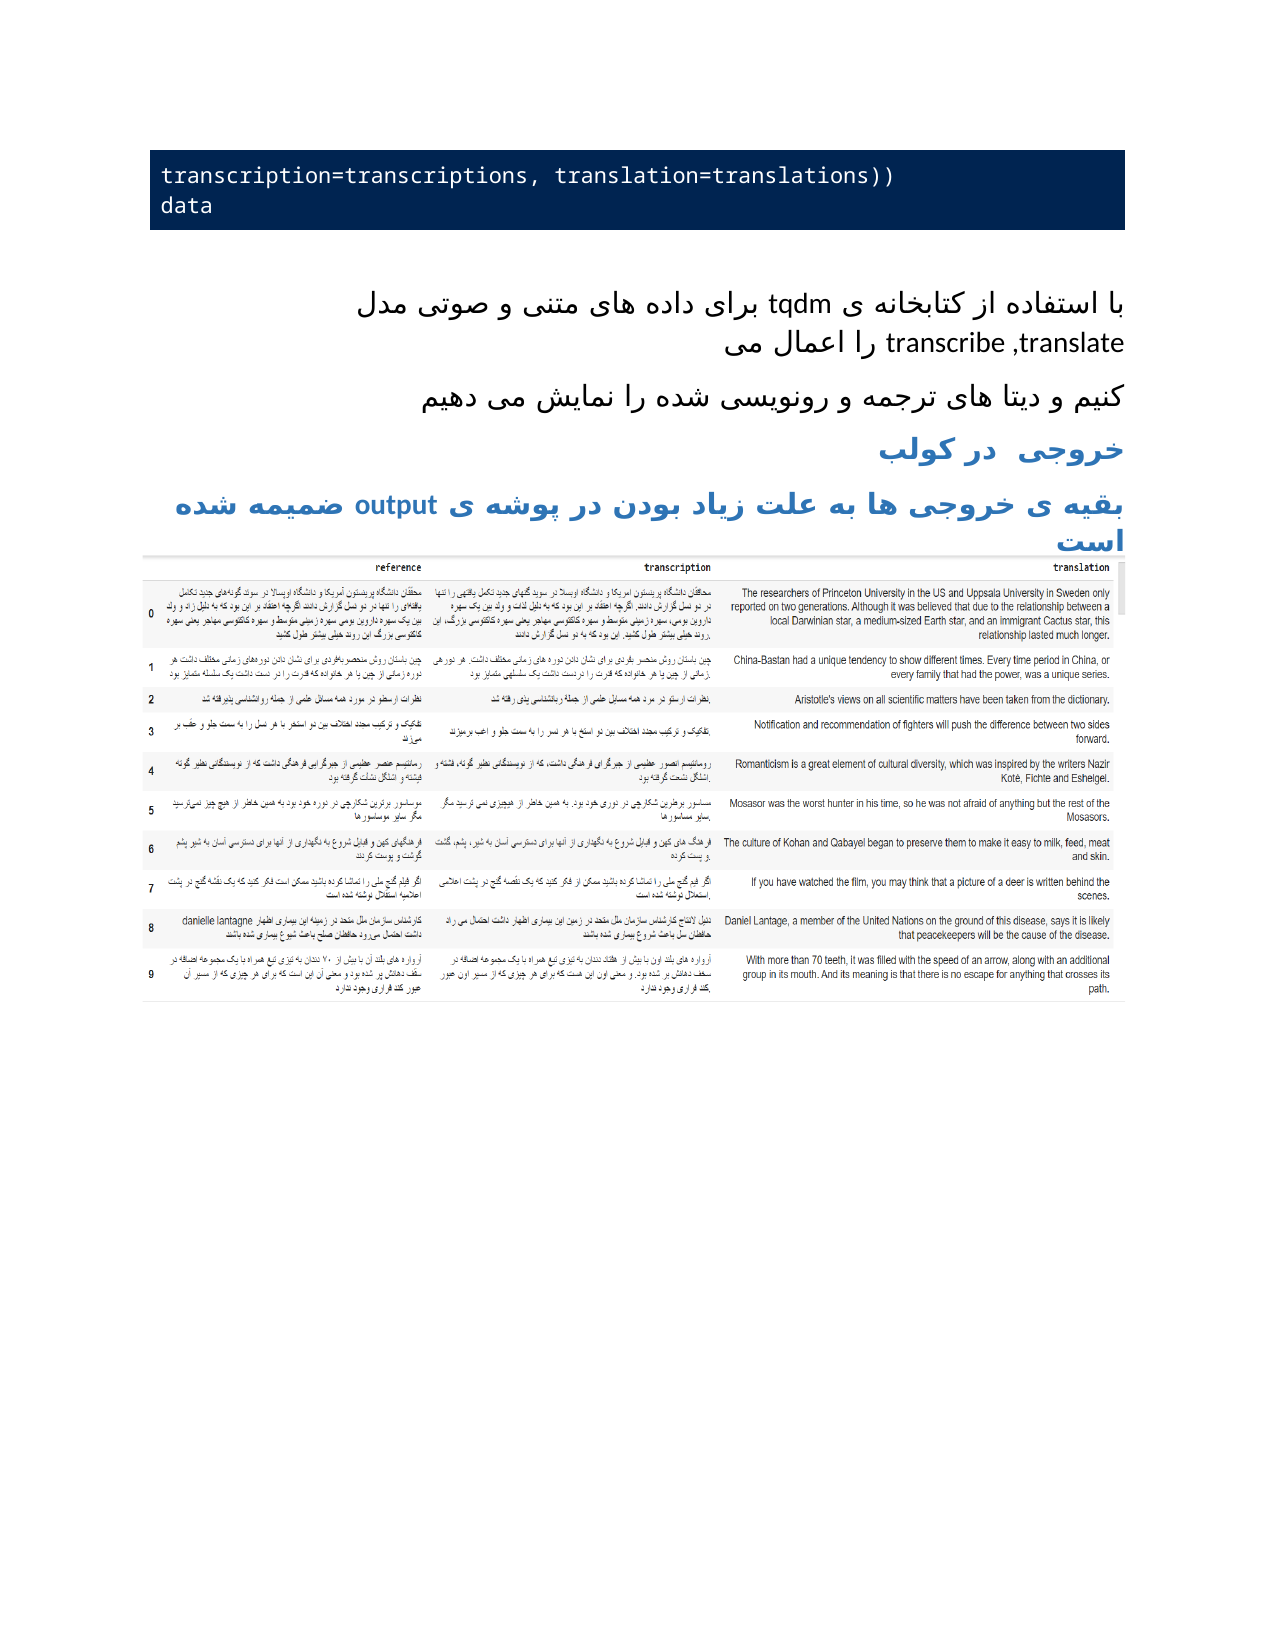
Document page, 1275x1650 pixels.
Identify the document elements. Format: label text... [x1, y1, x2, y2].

text با استفاده از کتابخانه ی tqdm برای داده های متنی و صوتی مدل transcribe ,translate را اعمال می [150, 286, 1125, 359]
text خروجی در کولب [150, 432, 1125, 466]
picture [142, 554, 1125, 1005]
text کنیم و دیتا های ترجمه و رونویسی شده را نمایش می دهیم [150, 379, 1125, 413]
text بقیه ی خروجی ها به علت زیاد بودن در پوشه ی output ضمیمه شده است [150, 486, 1125, 554]
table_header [150, 150, 1125, 230]
